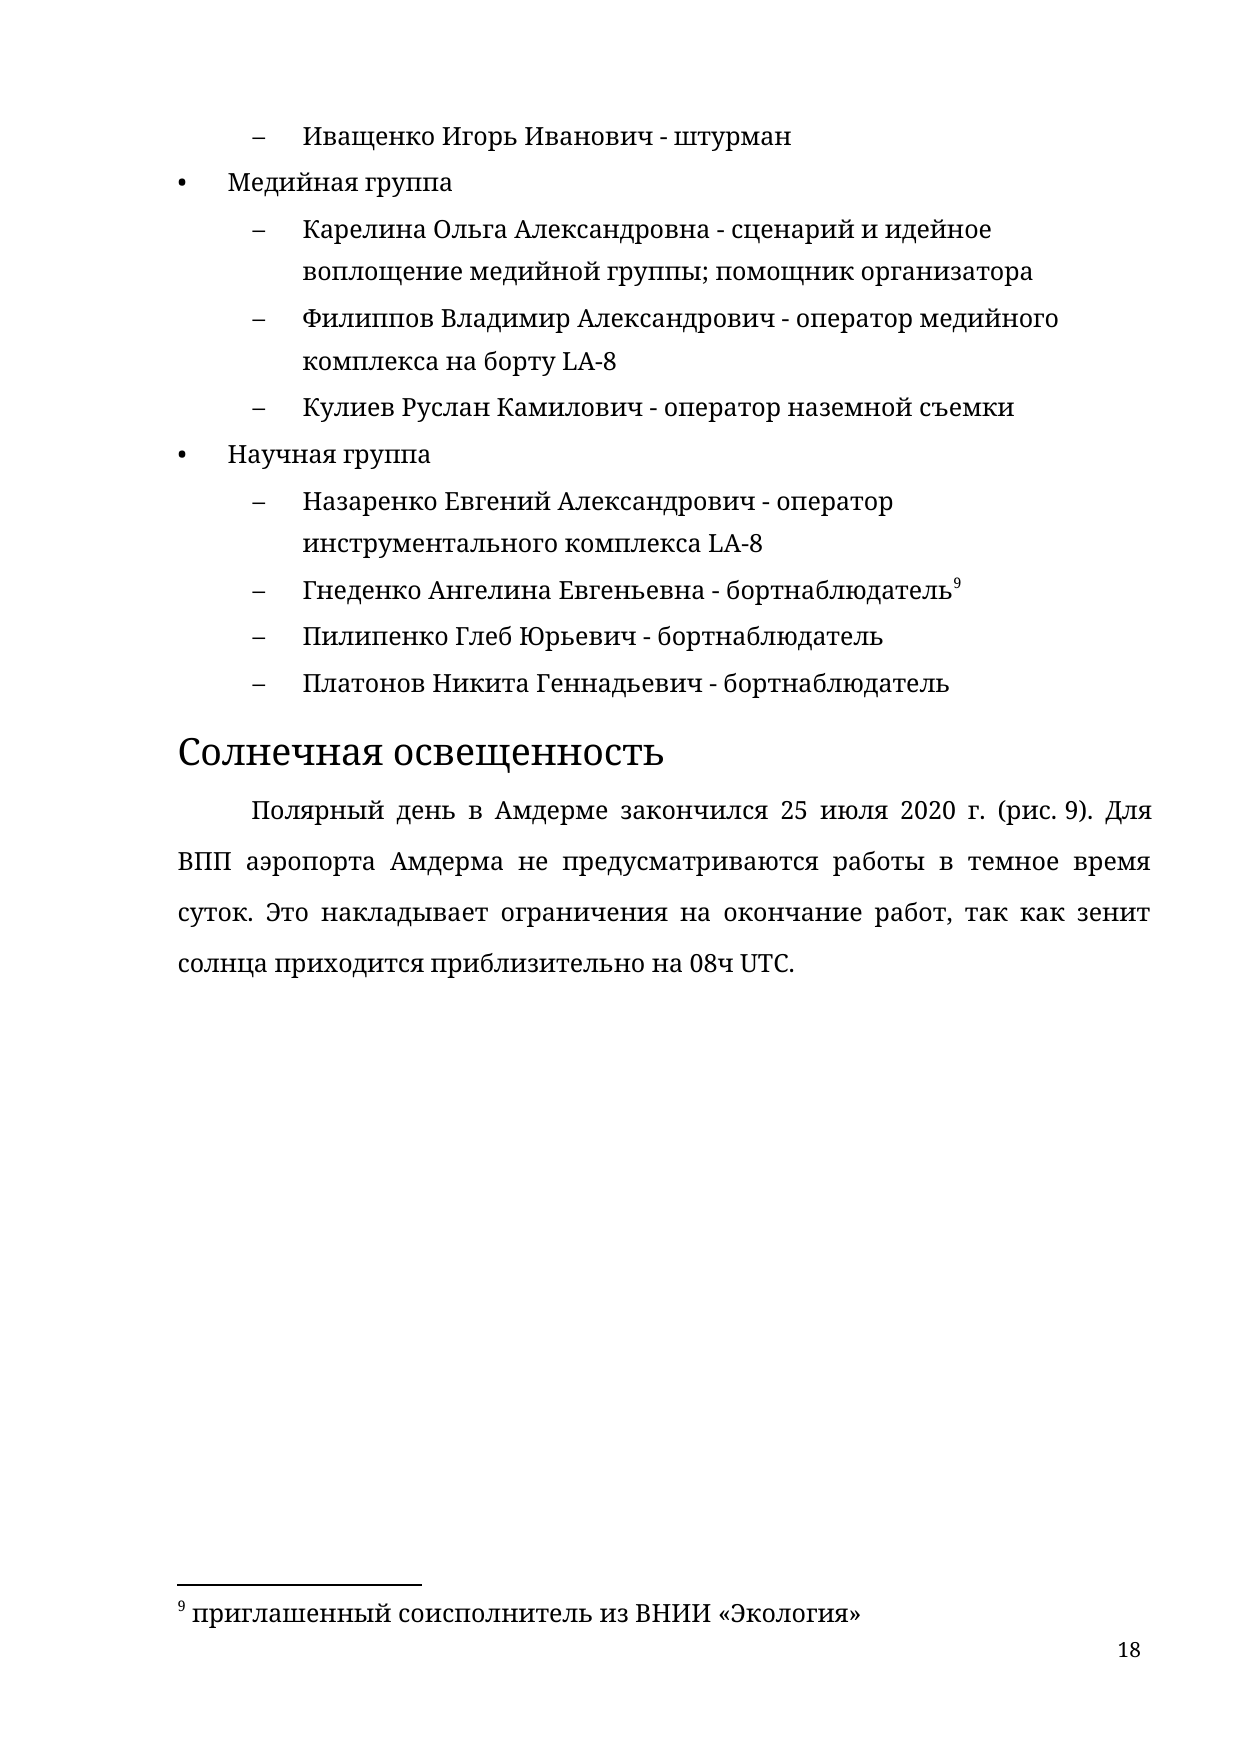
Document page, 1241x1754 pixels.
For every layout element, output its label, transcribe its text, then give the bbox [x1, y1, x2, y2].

list Медийная группа [177, 165, 1152, 199]
list Иващенко Игорь Иванович - штурман [252, 118, 1152, 152]
list Кулиев Руслан Камилович - оператор наземной съемки [252, 390, 1152, 424]
text Полярный день в Амдерме закончился 25 июля 2020 г. (рис. 9). Для ВПП аэропорта Амдерма не предусматриваются работы в темное время суток. Это накладывает ограничения на окончание работ, так как зенит солнца приходится приблизительно на 08ч UTC. [177, 793, 1152, 980]
list Карелина Ольга Александровна - сценарий и идейное воплощение медийной группы; помощник организатора [252, 211, 1152, 288]
list Филиппов Владимир Александрович - оператор медийного комплекса на борту LA-8 [252, 301, 1152, 377]
list Пилипенко Глеб Юрьевич - бортнаблюдатель [252, 619, 1152, 653]
subtitle Солнечная освещенность [177, 725, 1152, 776]
list Платонов Никита Геннадьевич - бортнаблюдатель [252, 666, 1152, 700]
list Научная группа [177, 436, 1152, 471]
list Гнеденко Ангелина Евгеньевна - бортнаблюдатель [252, 572, 1152, 606]
list Назаренко Евгений Александрович - оператор инструментального комплекса LA-8 [252, 483, 1152, 560]
